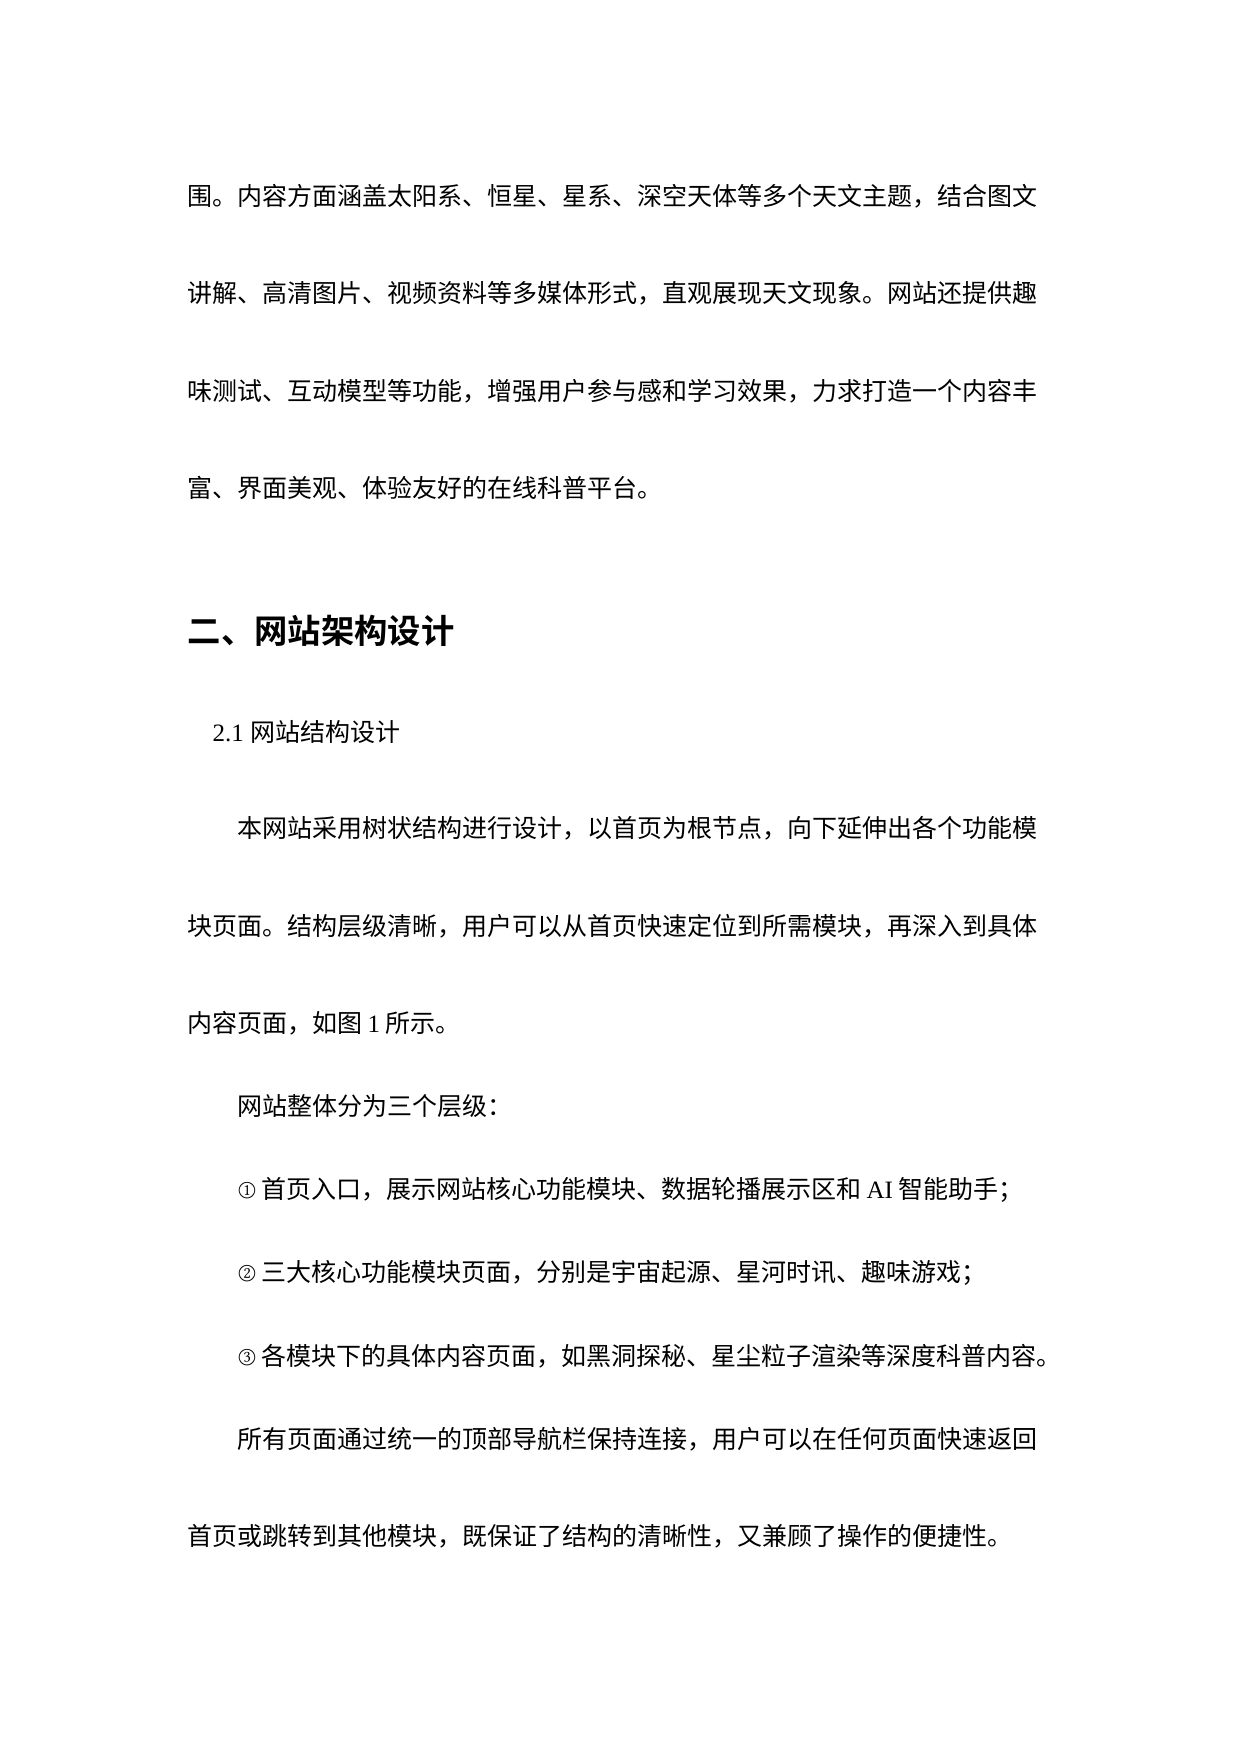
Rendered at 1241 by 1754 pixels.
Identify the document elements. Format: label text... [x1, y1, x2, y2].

subtitle 二、网站架构设计 [187, 597, 1053, 662]
text ②三大核心功能模块页面，分别是宇宙起源、星河时讯、趣味游戏； [187, 1238, 1053, 1303]
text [187, 162, 1053, 519]
text 网站整体分为三个层级： [187, 1072, 1053, 1137]
text 本网站采用树状结构进行设计，以首页为根节点，向下延伸出各个功能模块页面。结构层级清晰，用户可以从首页快速定位到所需模块，再深入到具体内容页面，如图1所示。 [187, 794, 1053, 1054]
text ①首页入口，展示网站核心功能模块、数据轮播展示区和AI智能助手； [187, 1155, 1053, 1220]
subtitle 2.1 网站结构设计 [187, 698, 1053, 763]
text 所有页面通过统一的顶部导航栏保持连接，用户可以在任何页面快速返回首页或跳转到其他模块，既保证了结构的清晰性，又兼顾了操作的便捷性。 [187, 1405, 1053, 1567]
text ③各模块下的具体内容页面，如黑洞探秘、星尘粒子渲染等深度科普内容。 [187, 1322, 1053, 1387]
